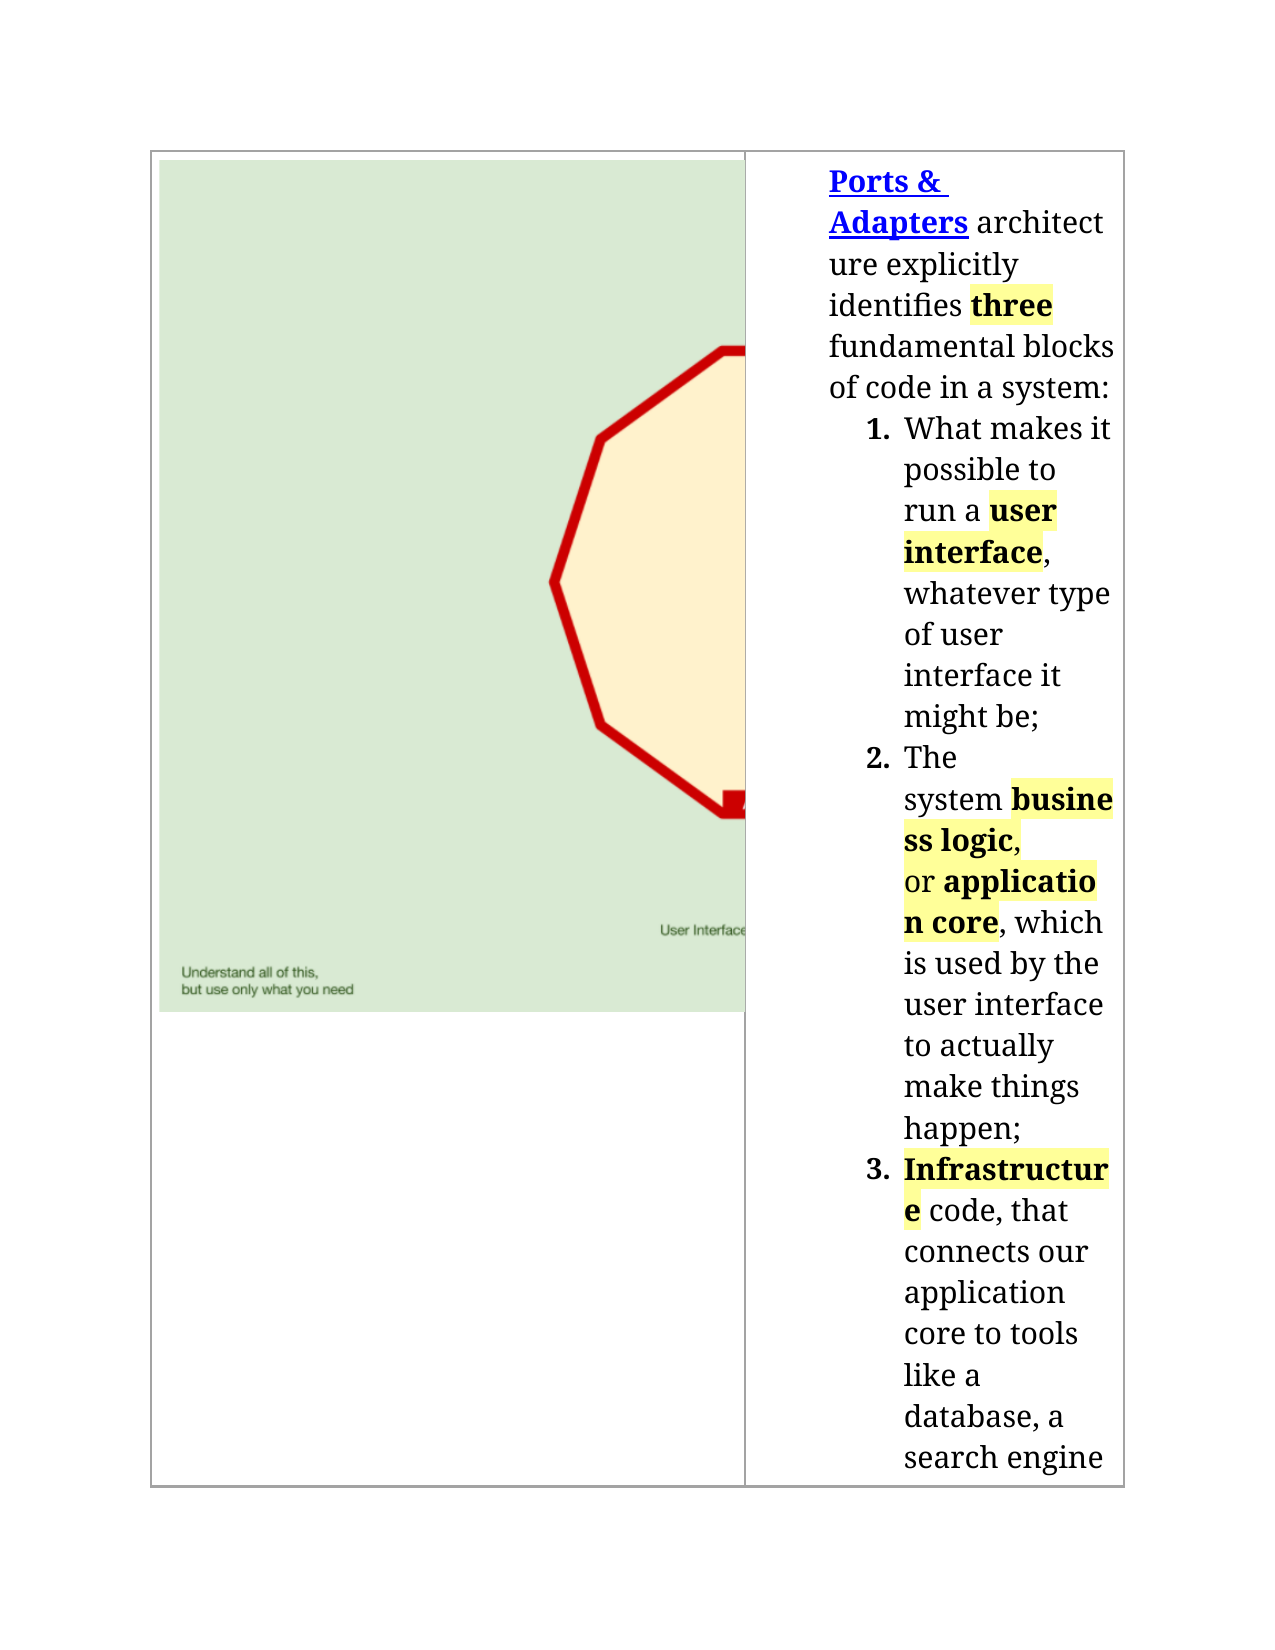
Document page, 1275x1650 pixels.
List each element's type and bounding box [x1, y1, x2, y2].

table_header [152, 152, 744, 1485]
table_header [746, 152, 1123, 1485]
picture [159, 160, 746, 1012]
